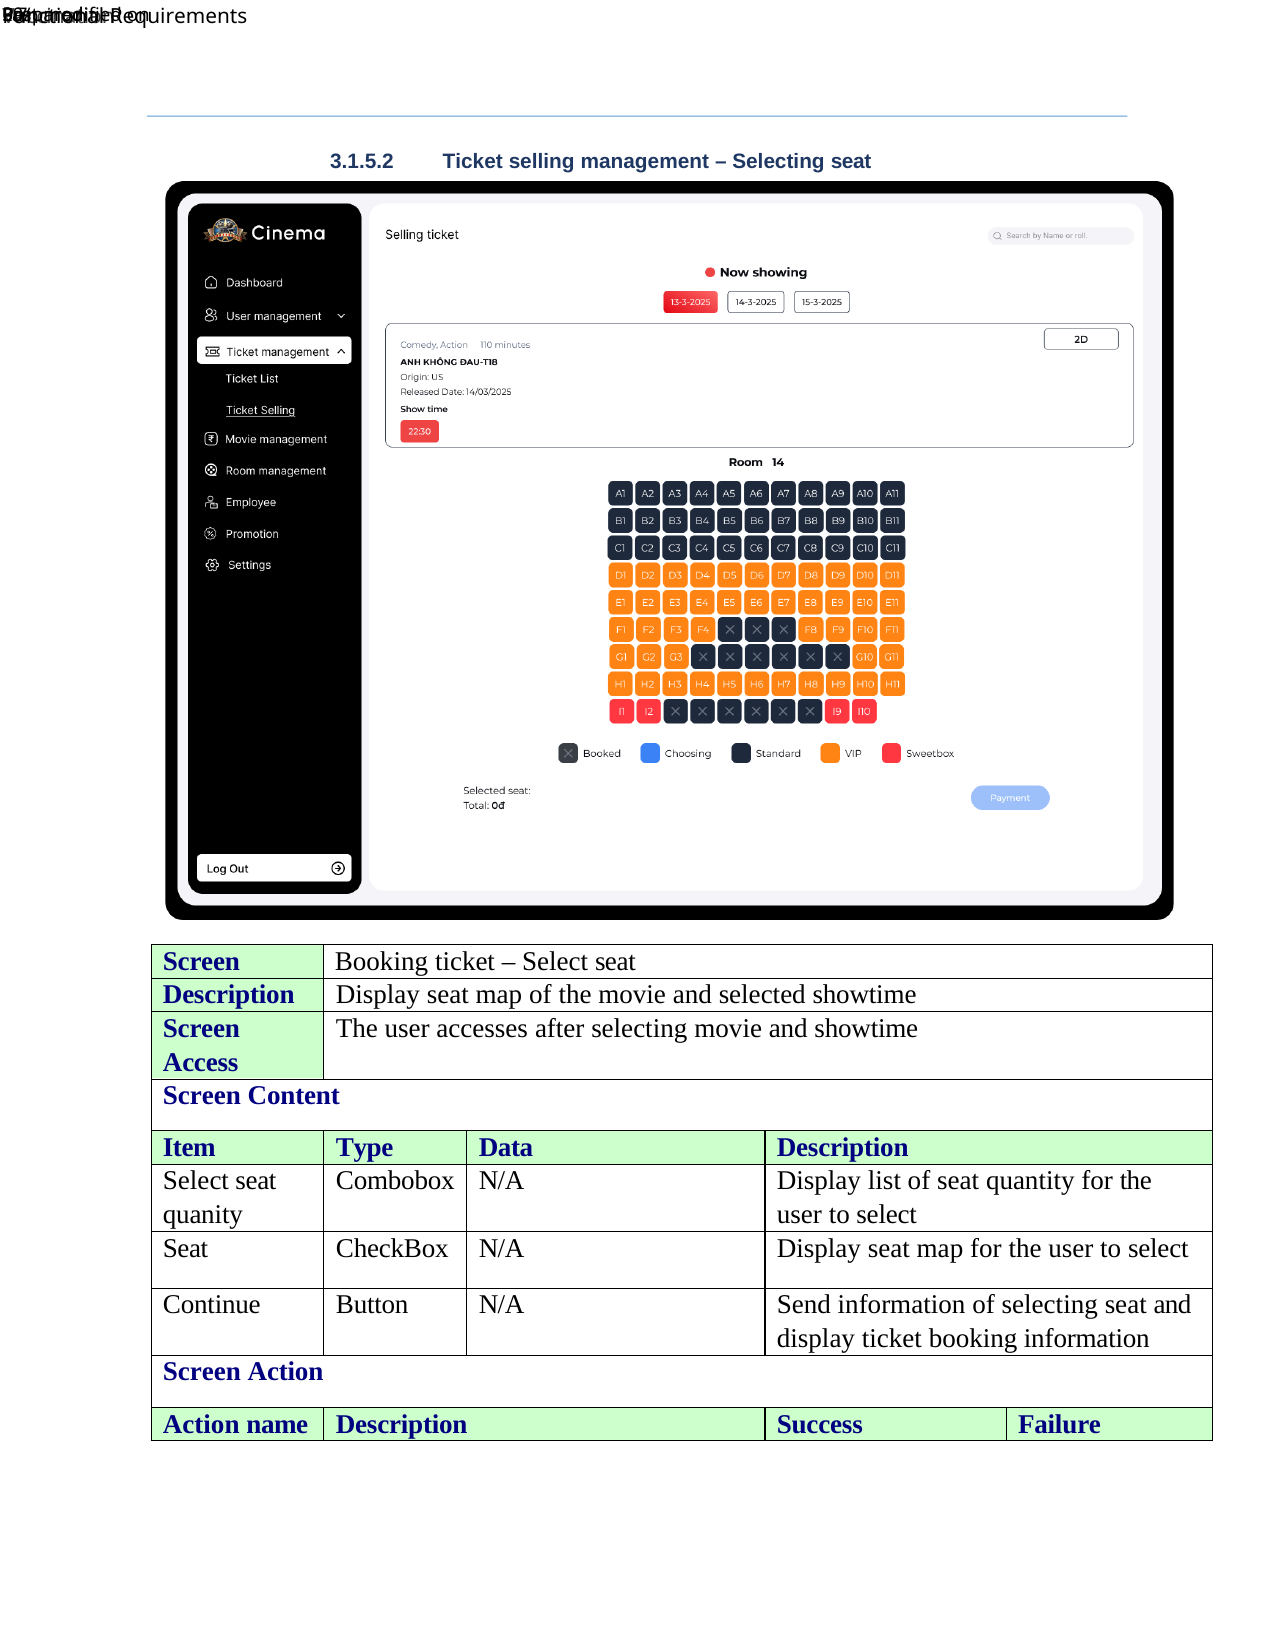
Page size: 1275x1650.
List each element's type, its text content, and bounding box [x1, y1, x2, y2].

subtitle Ticket selling management – Selecting seat [330, 148, 1275, 172]
table_cell Success [766, 1408, 1006, 1440]
table_cell CheckBox [324, 1232, 466, 1287]
table_cell Send information of selecting seat and display ticket booking information [766, 1289, 1212, 1355]
table_cell Screen Access [152, 1012, 323, 1078]
table_cell Seat [152, 1232, 323, 1287]
table_cell Display list of seat quantity for the user to select [766, 1165, 1212, 1231]
table_cell N/A [467, 1232, 764, 1287]
table_header Screen [152, 945, 323, 978]
table_cell Screen Content [152, 1080, 1212, 1130]
table_cell N/A [467, 1165, 764, 1231]
table_cell Action name [152, 1408, 323, 1440]
table_cell Combobox [324, 1165, 466, 1231]
picture [165, 181, 1174, 920]
table_cell Screen Action [152, 1356, 1212, 1407]
table_cell Select seat quanity [152, 1165, 323, 1231]
table_cell Data [467, 1131, 764, 1164]
table_cell Description [766, 1131, 1212, 1164]
table_cell Failure [1007, 1408, 1212, 1440]
table_cell The user accesses after selecting movie and showtime [324, 1012, 1212, 1078]
table_cell N/A [467, 1289, 764, 1355]
table_cell Description [324, 1408, 764, 1440]
table_cell Button [324, 1289, 466, 1355]
table_cell Display seat map for the user to select [766, 1232, 1212, 1287]
table_cell Description [152, 979, 323, 1011]
table_cell Item [152, 1131, 323, 1164]
table_cell Display seat map of the movie and selected showtime [324, 979, 1212, 1011]
table_cell Continue [152, 1289, 323, 1355]
table_header Booking ticket – Select seat [324, 945, 1212, 978]
table_cell Type [324, 1131, 466, 1164]
